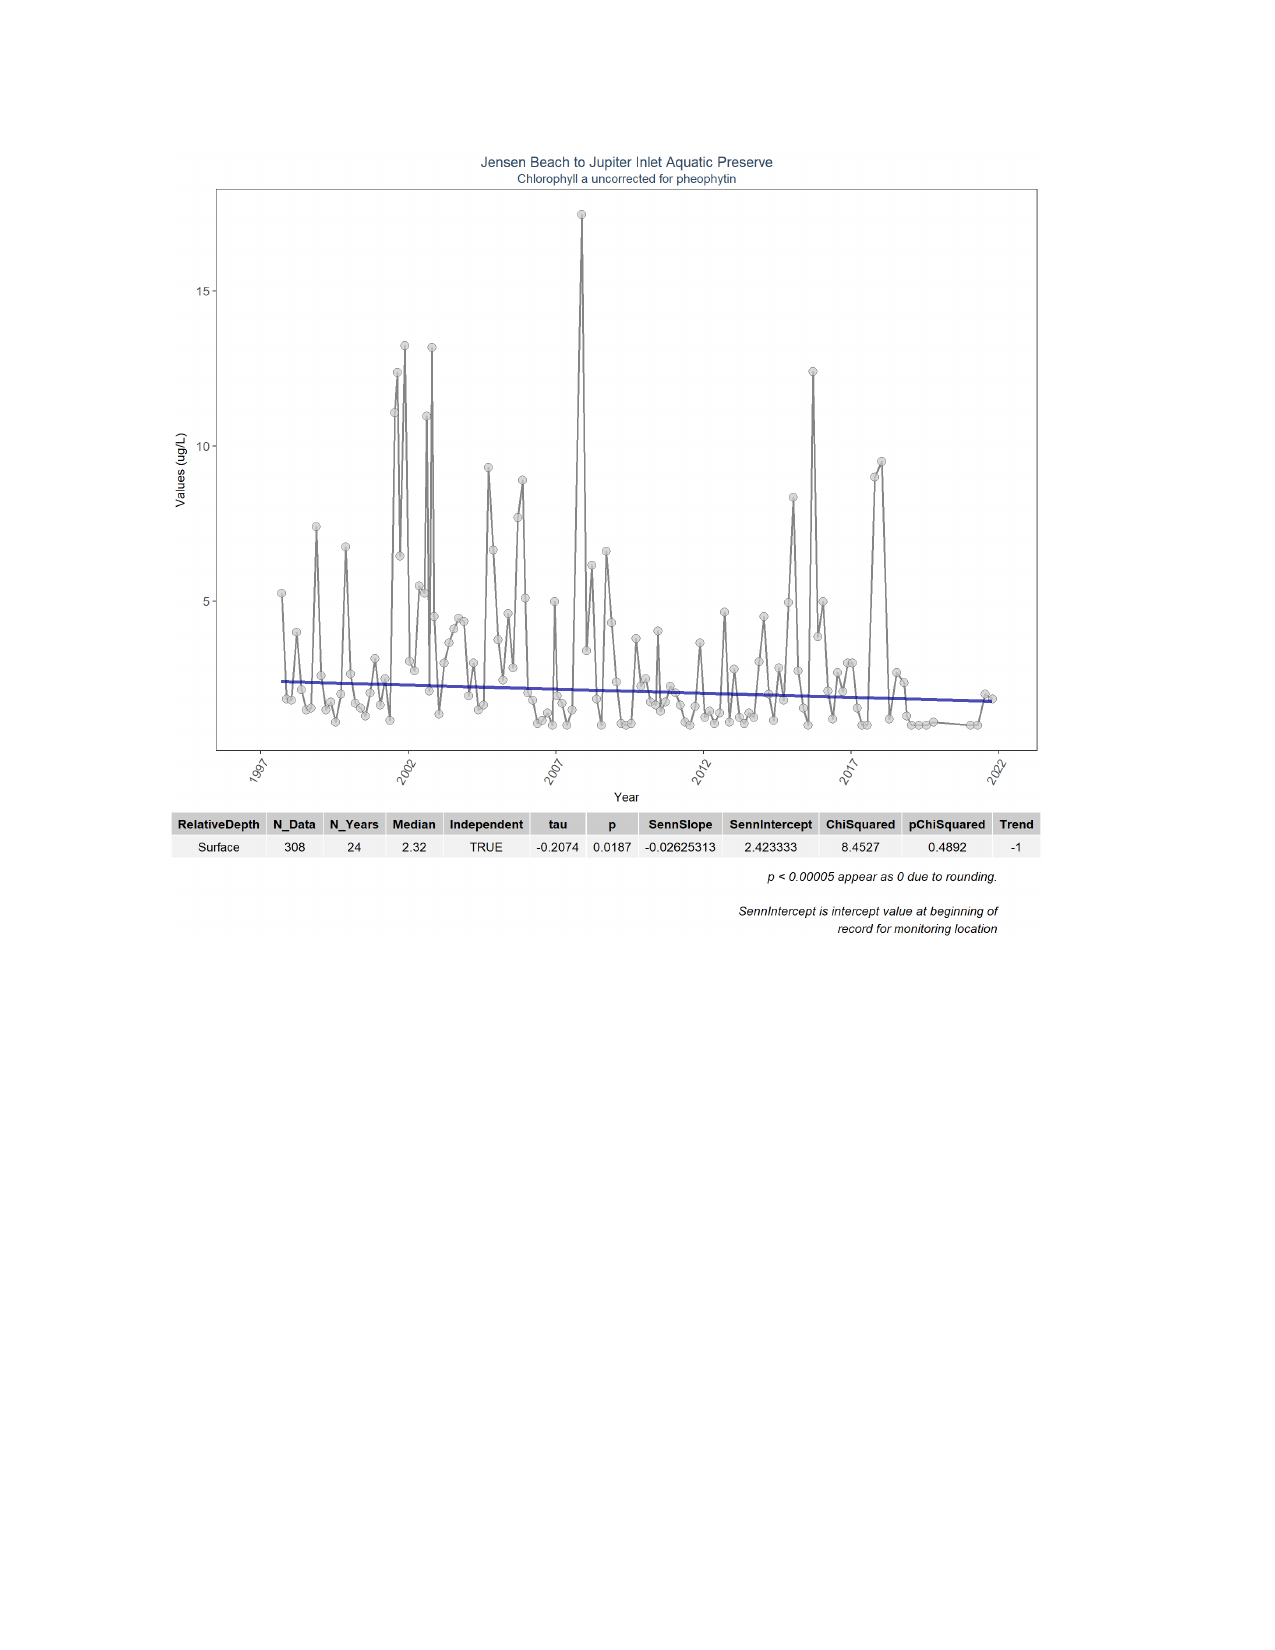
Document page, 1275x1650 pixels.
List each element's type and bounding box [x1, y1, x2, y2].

picture [168, 150, 1044, 938]
